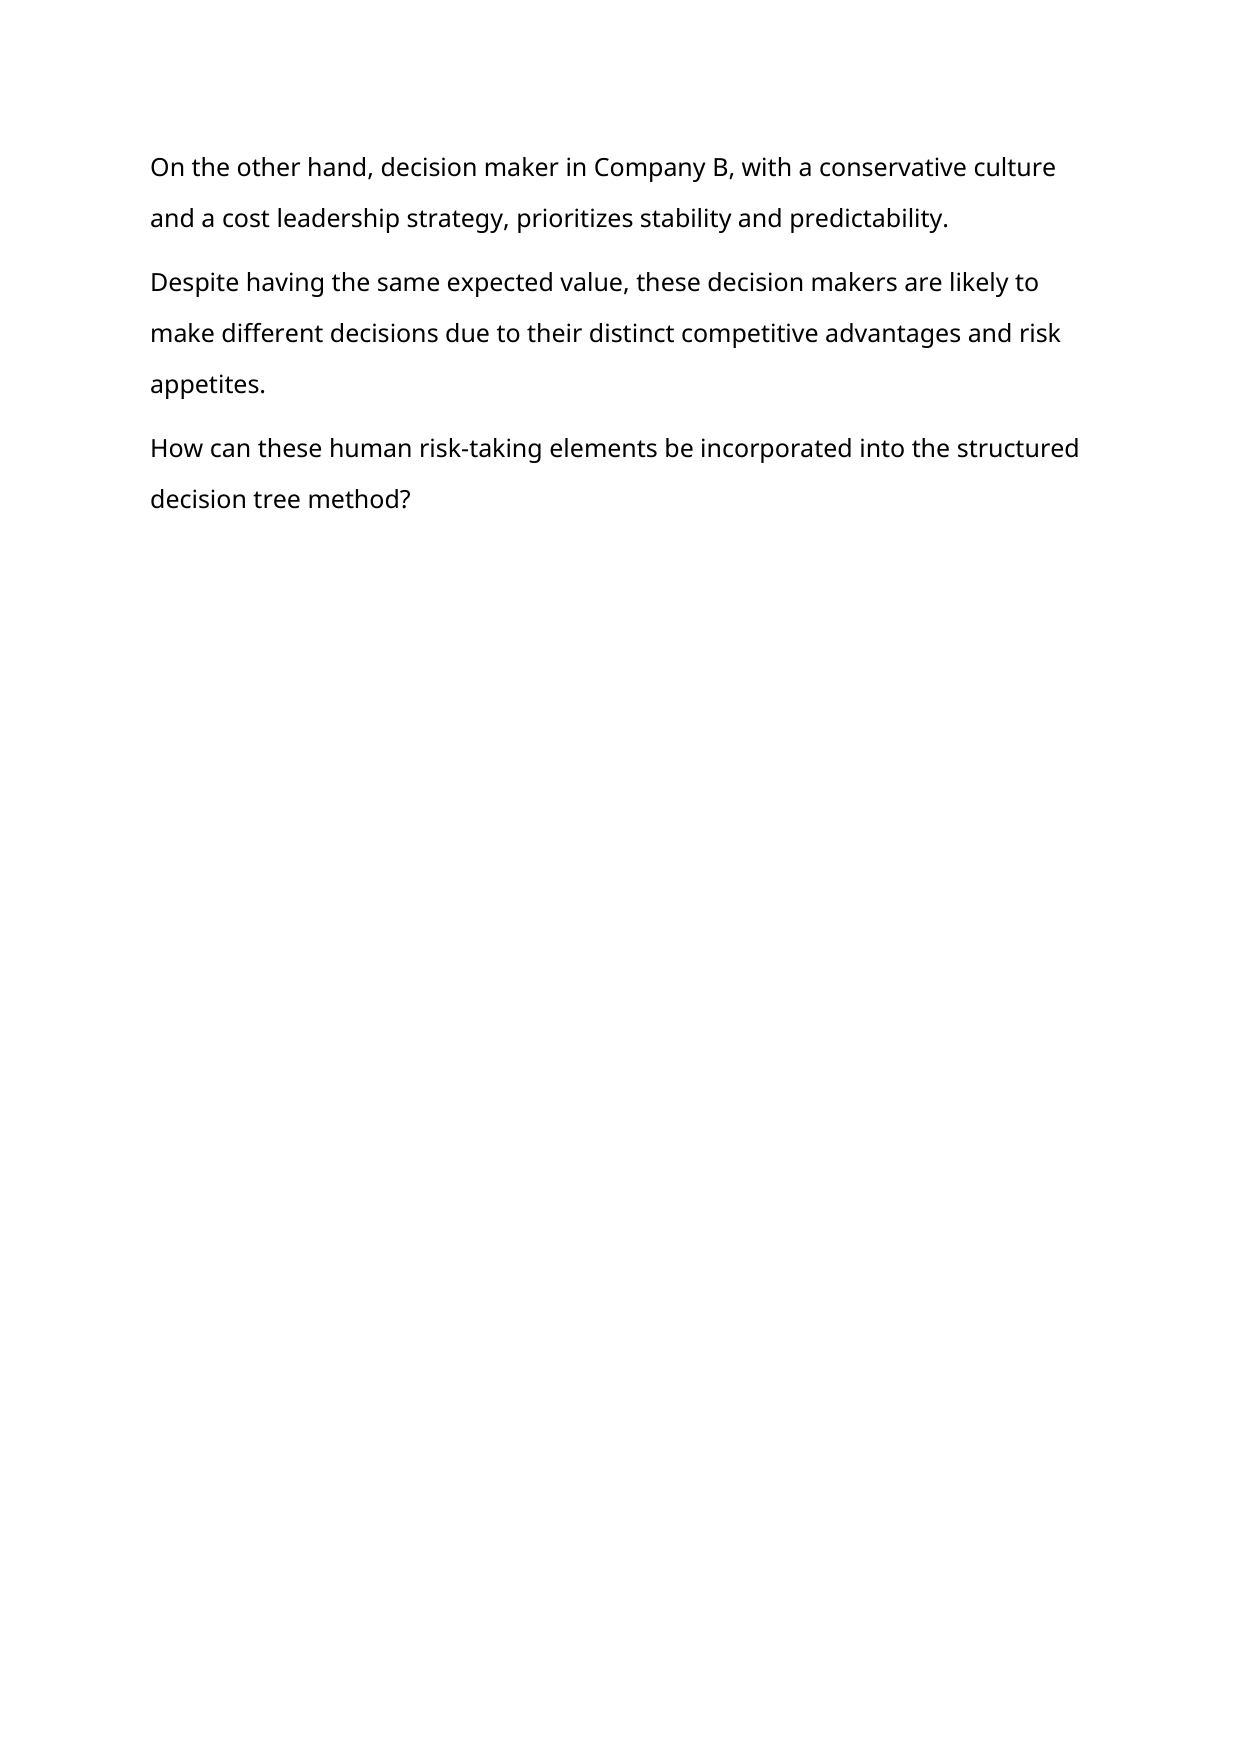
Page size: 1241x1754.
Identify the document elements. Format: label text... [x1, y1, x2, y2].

text On the other hand, decision maker in Company B, with a conservative culture and a cost leadership strategy, prioritizes stability and predictability. [150, 150, 1090, 235]
text Despite having the same expected value, these decision makers are likely to make different decisions due to their distinct competitive advantages and risk appetites. [150, 264, 1090, 401]
text How can these human risk-taking elements be incorporated into the structured decision tree method? [150, 430, 1090, 515]
